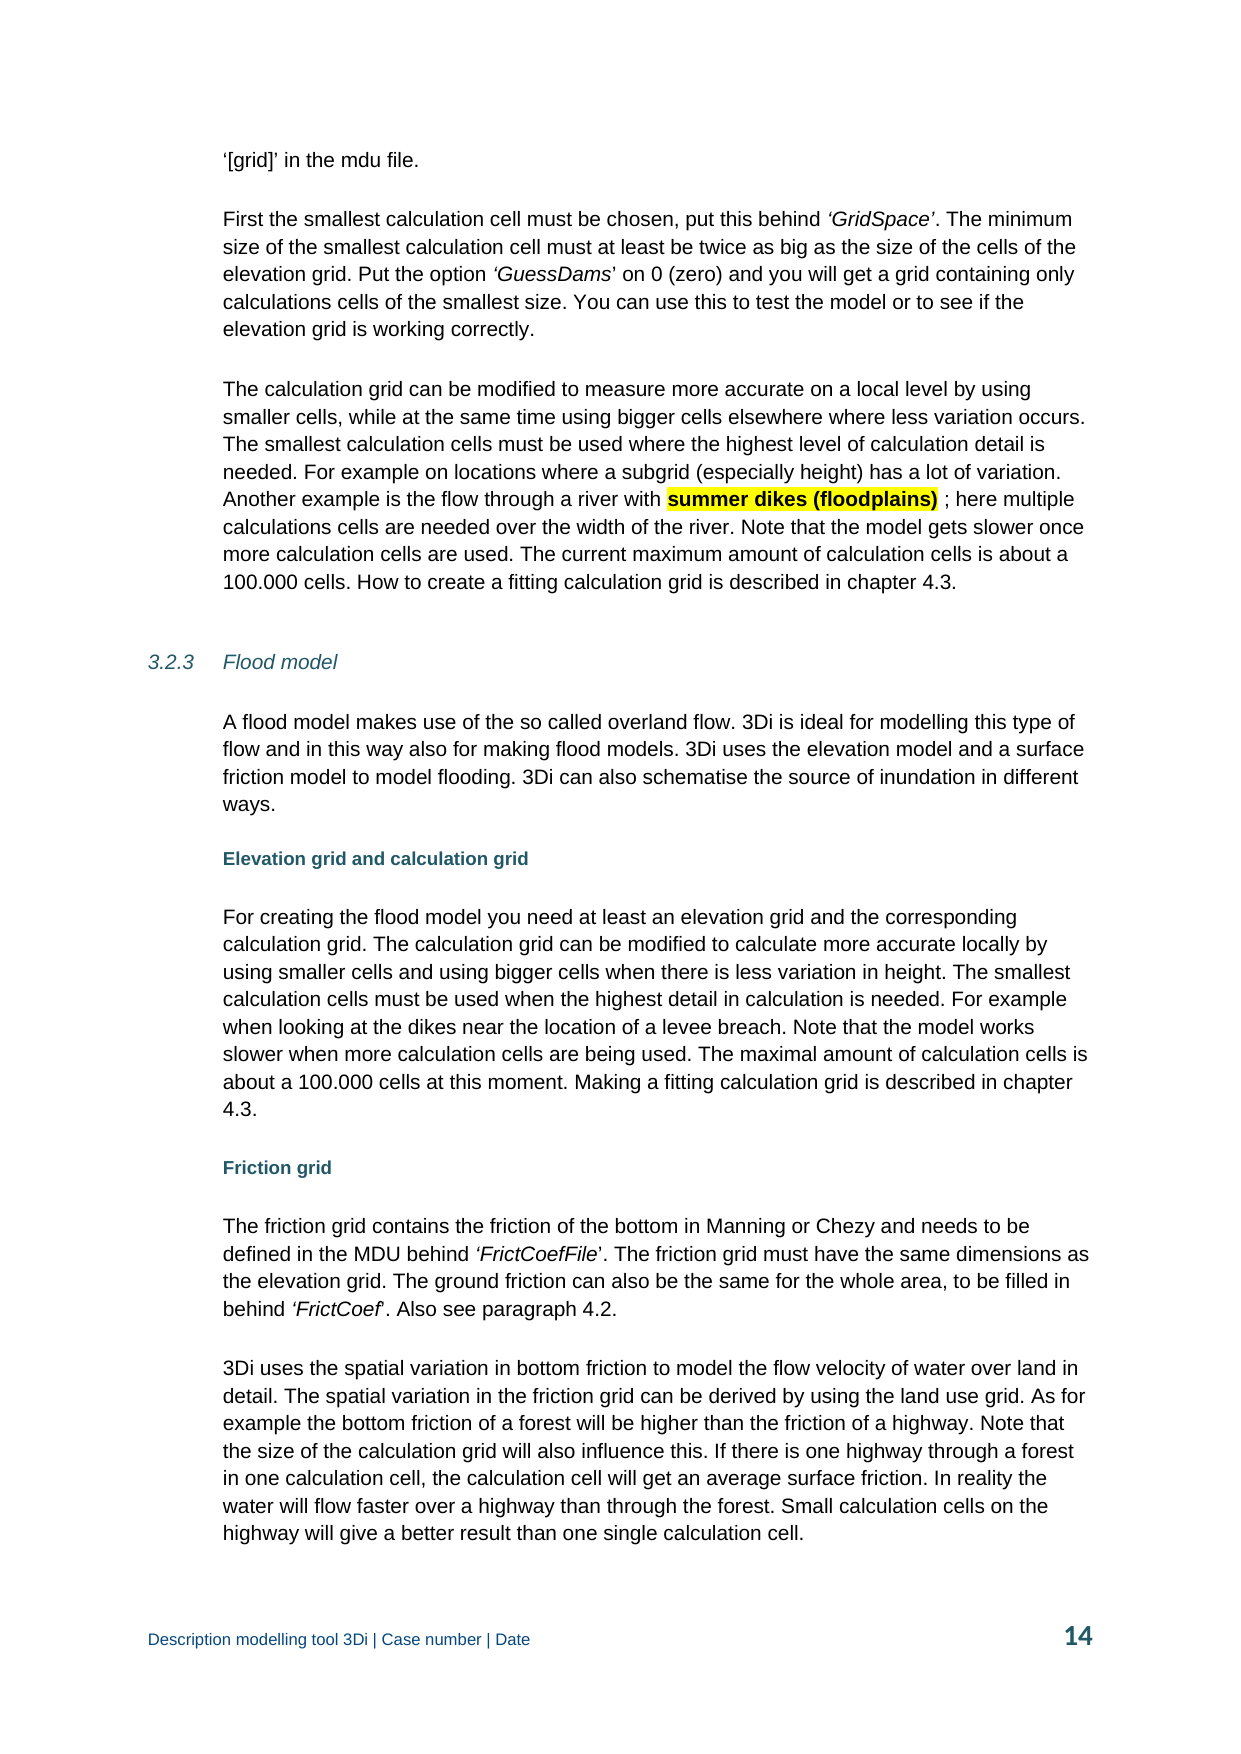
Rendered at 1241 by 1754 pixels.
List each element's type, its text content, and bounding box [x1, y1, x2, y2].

text Friction grid [223, 1157, 1093, 1178]
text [223, 148, 1093, 172]
text The friction grid contains the friction of the bottom in Manning or Chezy and needs to be defined in the MDU behind ‘FrictCoefFile’. The friction grid must have the same dimensions as the elevation grid. The ground friction can also be the same for the whole area, to be filled in behind ‘FrictCoef’. Also see paragraph 4.2. [223, 1214, 1093, 1320]
text For creating the flood model you need at least an elevation grid and the corresponding calculation grid. The calculation grid can be modified to calculate more accurate locally by using smaller cells and using bigger cells when there is less variation in height. The smallest calculation cells must be used when the highest detail in calculation is needed. For example when looking at the dikes near the location of a levee breach. Note that the model works slower when more calculation cells are being used. The maximal amount of calculation cells is about a 100.000 cells at this moment. Making a fitting calculation grid is described in chapter 4.3. [223, 905, 1093, 1121]
text A flood model makes use of the so called overland flow. 3Di is ideal for modelling this type of flow and in this way also for making flood models. 3Di uses the elevation model and a surface friction model to model flooding. 3Di can also schematise the source of inundation in different ways. [223, 710, 1093, 816]
subtitle 3.2.3 Flood model [148, 650, 1093, 674]
text First the smallest calculation cell must be chosen, put this behind ‘GridSpace’. The minimum size of the smallest calculation cell must at least be twice as big as the size of the cells of the elevation grid. Put the option ‘GuessDams’ on 0 (zero) and you will get a grid containing only calculations cells of the smallest size. You can use this to test the model or to see if the elevation grid is working correctly. [223, 207, 1093, 341]
text Elevation grid and calculation grid [148, 848, 1093, 869]
text The calculation grid can be modified to measure more accurate on a local level by using smaller cells, while at the same time using bigger cells elsewhere where less variation occurs. The smallest calculation cells must be used where the highest level of calculation detail is needed. For example on locations where a subgrid (especially height) has a lot of variation. Another example is the flow through a river with summer dikes (floodplains) ; here multiple calculations cells are needed over the width of the river. Note that the model gets slower once more calculation cells are used. The current maximum amount of calculation cells is about a 100.000 cells. How to create a fitting calculation grid is described in chapter 4.3. [223, 377, 1093, 593]
text 3Di uses the spatial variation in bottom friction to model the flow velocity of water over land in detail. The spatial variation in the friction grid can be derived by using the land use grid. As for example the bottom friction of a forest will be higher than the friction of a highway. Note that the size of the calculation grid will also influence this. If there is one highway through a forest in one calculation cell, the calculation cell will get an average surface friction. In reality the water will flow faster over a highway than through the forest. Small calculation cells on the highway will give a better result than one single calculation cell. [223, 1356, 1093, 1545]
